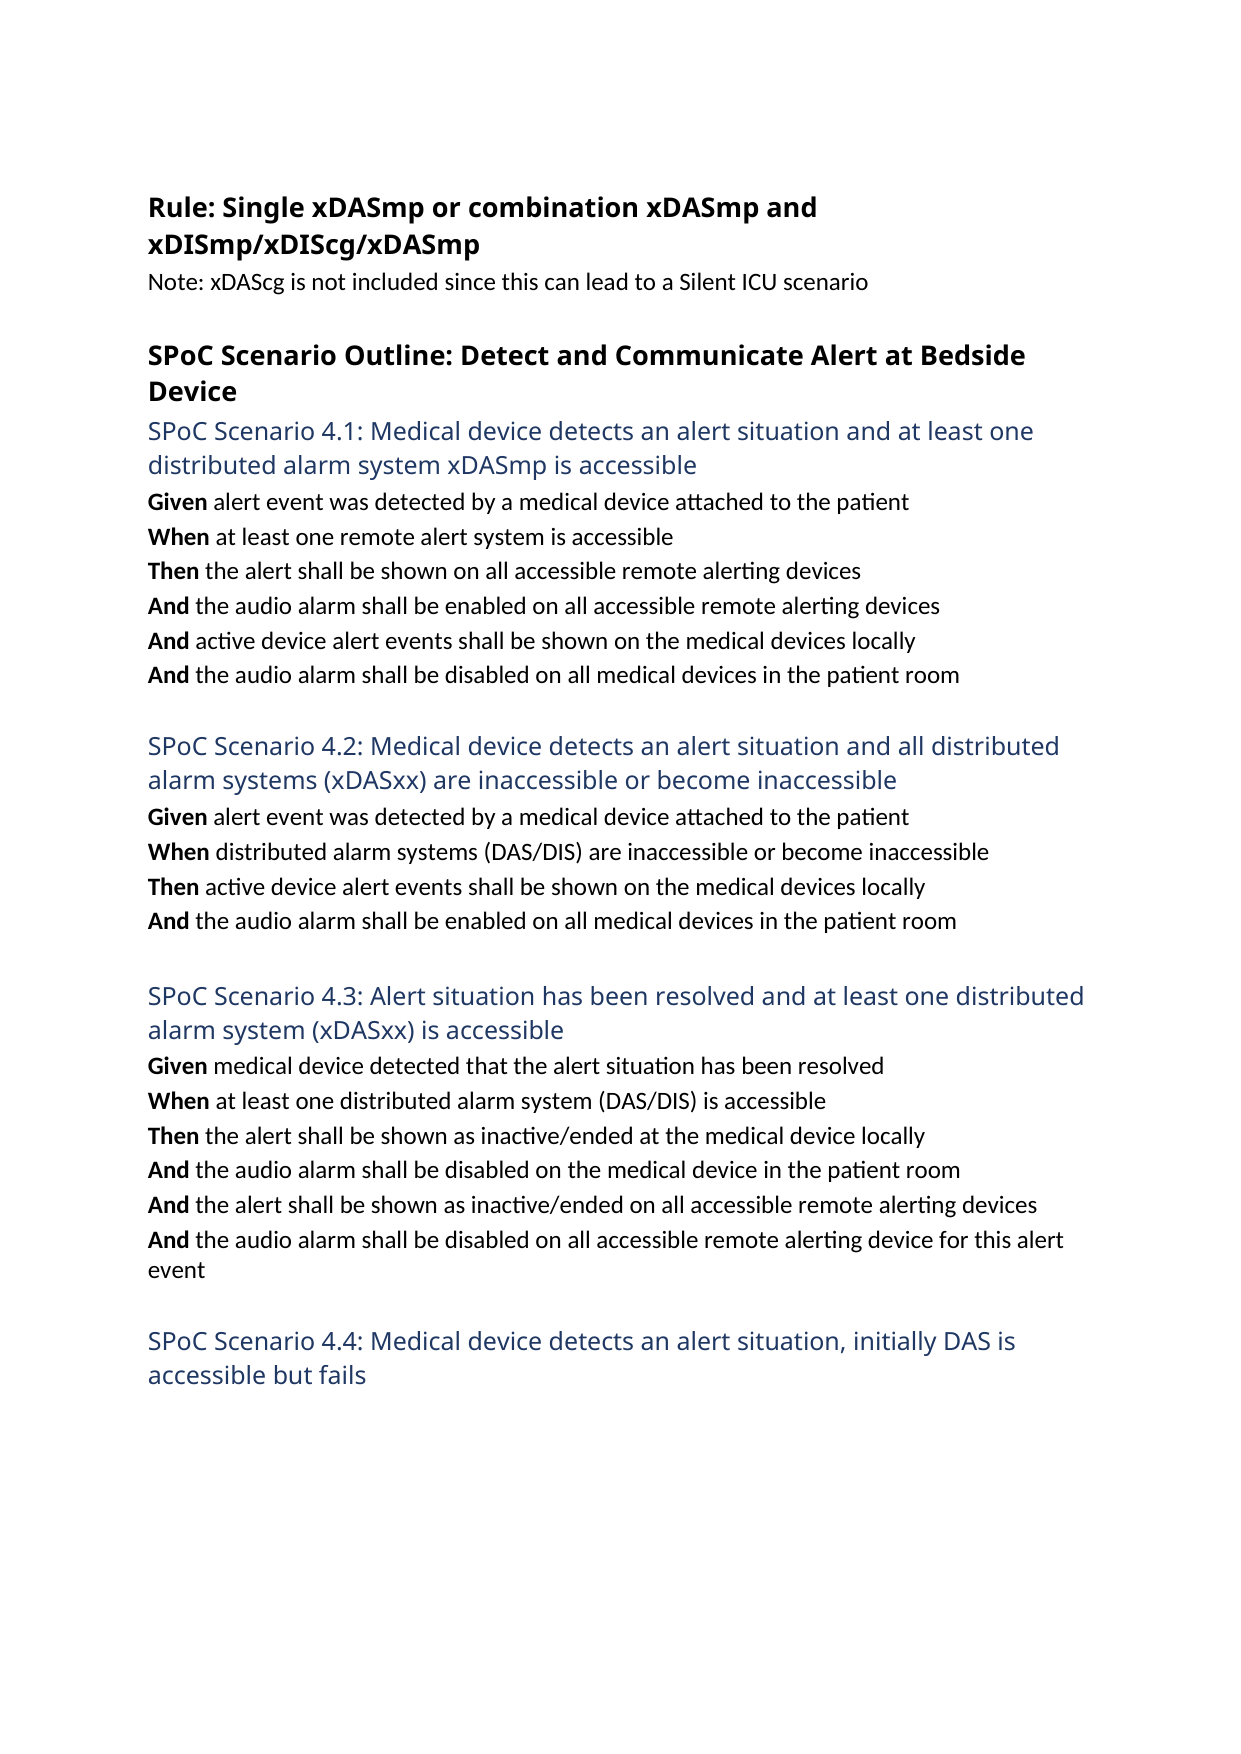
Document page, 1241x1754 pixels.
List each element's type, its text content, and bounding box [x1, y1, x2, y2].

subtitle SPoC Scenario 4.2: Medical device detects an alert situation and all distributed alarm systems (xDASxx) are inaccessible or become inaccessible [148, 729, 1093, 797]
text When at least one remote alert system is accessible [148, 521, 1093, 551]
text And the audio alarm shall be disabled on all accessible remote alerting device for this alert event [148, 1224, 1093, 1285]
text And the audio alarm shall be enabled on all medical devices in the patient room [148, 905, 1093, 936]
text Then the alert shall be shown on all accessible remote alerting devices [148, 556, 1093, 586]
text And the alert shall be shown as inactive/ended on all accessible remote alerting devices [148, 1189, 1093, 1220]
text Given medical device detected that the alert situation has been resolved [148, 1051, 1093, 1081]
text And the audio alarm shall be disabled on the medical device in the patient room [148, 1154, 1093, 1185]
text And active device alert events shall be shown on the medical devices locally [148, 625, 1093, 655]
text Given alert event was detected by a medical device attached to the patient [148, 801, 1093, 832]
text When at least one distributed alarm system (DAS/DIS) is accessible [148, 1085, 1093, 1116]
subtitle SPoC Scenario 4.1: Medical device detects an alert situation and at least one distributed alarm system xDASmp is accessible [148, 414, 1093, 482]
subtitle Rule: Single xDASmp or combination xDASmp and xDISmp/xDIScg/xDASmp [148, 189, 1093, 262]
text Given alert event was detected by a medical device attached to the patient [148, 486, 1093, 517]
text And the audio alarm shall be enabled on all accessible remote alerting devices [148, 590, 1093, 621]
text And the audio alarm shall be disabled on all medical devices in the patient room [148, 659, 1093, 690]
text Then the alert shall be shown as inactive/ended at the medical device locally [148, 1120, 1093, 1150]
text Then active device alert events shall be shown on the medical devices locally [148, 871, 1093, 901]
text Note: xDAScg is not included since this can lead to a Silent ICU scenario [148, 267, 1093, 297]
text When distributed alarm systems (DAS/DIS) are inaccessible or become inaccessible [148, 836, 1093, 866]
subtitle SPoC Scenario Outline: Detect and Communicate Alert at Bedside Device [148, 336, 1093, 410]
subtitle SPoC Scenario 4.3: Alert situation has been resolved and at least one distributed alarm system (xDASxx) is accessible [148, 978, 1093, 1046]
subtitle SPoC Scenario 4.4: Medical device detects an alert situation, initially DAS is accessible but fails [148, 1324, 1093, 1392]
